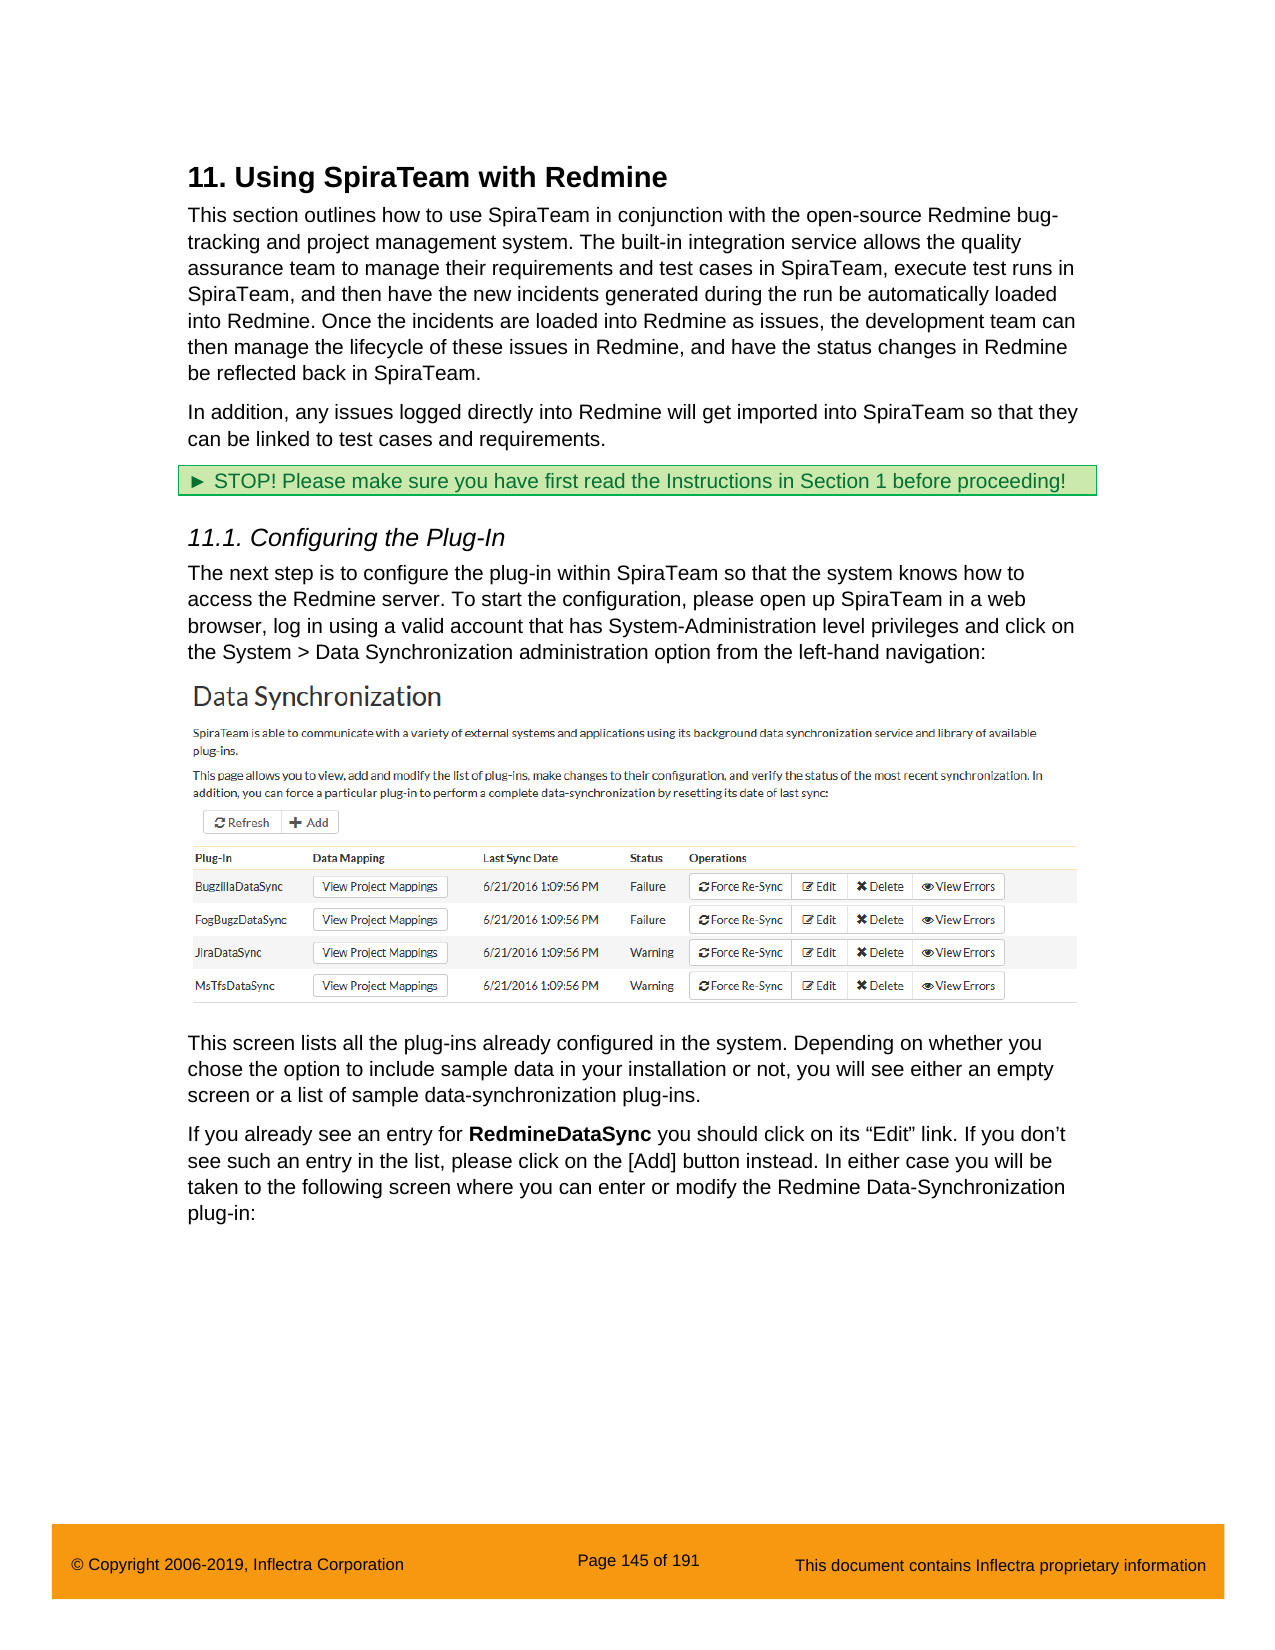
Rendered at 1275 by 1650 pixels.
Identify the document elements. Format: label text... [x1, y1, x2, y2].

text The next step is to configure the plug-in within SpiraTeam so that the system knows how to access the Redmine server. To start the configuration, please open up SpiraTeam in a web browser, log in using a valid account that has System-Administration level privileges and click on the System > Data Synchronization administration option from the left-hand navigation: [187, 561, 1087, 664]
picture [187, 678, 1087, 1016]
text This screen lists all the plug-ins already configured in the system. Depending on whether you chose the option to include sample data in your installation or not, you will see either an empty screen or a list of sample data-synchronization plug-ins. [187, 1031, 1087, 1107]
subtitle 11. Using SpiraTeam with Redmine [187, 160, 1087, 193]
text This section outlines how to use SpiraTeam in conjunction with the open-source Redmine bug-tracking and project management system. The built-in integration service allows the quality assurance team to manage their requirements and test cases in SpiraTeam, execute test runs in SpiraTeam, and then have the new incidents generated during the run be automatically loaded into Redmine. Once the incidents are loaded into Redmine as issues, the development team can then manage the lifecycle of these issues in Redmine, and have the status changes in Redmine be reflected back in SpiraTeam. [187, 203, 1087, 385]
text In addition, any issues logged directly into Redmine will get imported into SpiraTeam so that they can be linked to test cases and requirements. [187, 400, 1087, 450]
subtitle 11.1. Configuring the Plug-In [187, 523, 1087, 552]
text ► STOP! Please make sure you have first read the Instructions in Section 1 before proceeding! [179, 466, 1096, 494]
text If you already see an entry for RedmineDataSync you should click on its “Edit” link. If you don’t see such an entry in the list, please click on the [Add] button instead. In either case you will be taken to the following screen where you can enter or modify the Redmine Data-Synchronization plug-in: [187, 1122, 1087, 1225]
